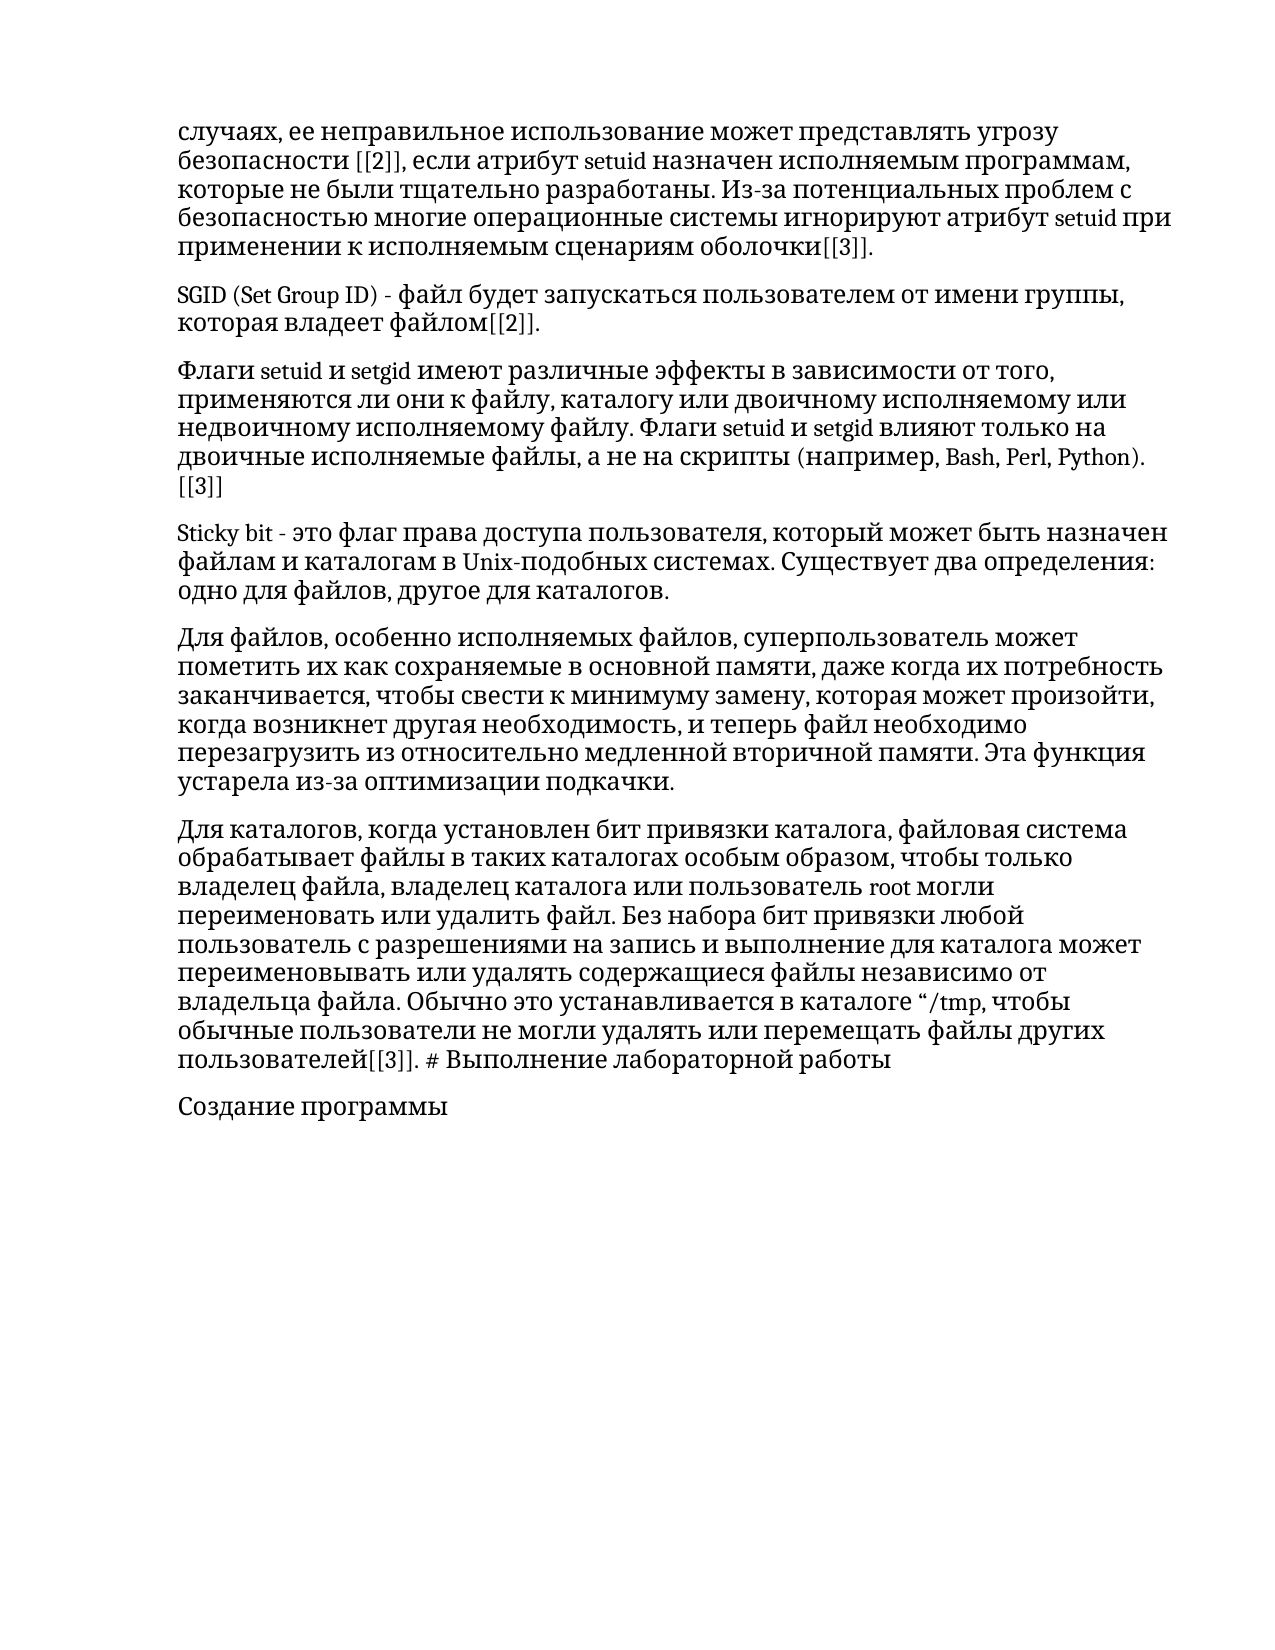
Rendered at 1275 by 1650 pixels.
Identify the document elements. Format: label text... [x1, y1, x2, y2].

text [177, 118, 1186, 262]
text Sticky bit - это флаг права доступа пользователя, который может быть назначен файлам и каталогам в Unix-подобных системах. Существует два определения: одно для файлов, другое для каталогов. [177, 519, 1186, 606]
text Для файлов, особенно исполняемых файлов, суперпользователь может пометить их как сохраняемые в основной памяти, даже когда их потребность заканчивается, чтобы свести к минимуму замену, которая может произойти, когда возникнет другая необходимость, и теперь файл необходимо перезагрузить из относительно медленной вторичной памяти. Эта функция устарела из-за оптимизации подкачки. [177, 624, 1186, 797]
text Создание программы [177, 1093, 1186, 1122]
text SGID (Set Group ID) - файл будет запускаться пользователем от имени группы, которая владеет файлом[[2]]. [177, 281, 1186, 338]
text Флаги setuid и setgid имеют различные эффекты в зависимости от того, применяются ли они к файлу, каталогу или двоичному исполняемому или недвоичному исполняемому файлу. Флаги setuid и setgid влияют только на двоичные исполняемые файлы, а не на скрипты (например, Bash, Perl, Python).[[3]] [177, 357, 1186, 501]
text Для каталогов, когда установлен бит привязки каталога, файловая система обрабатывает файлы в таких каталогах особым образом, чтобы только владелец файла, владелец каталога или пользователь root могли переименовать или удалить файл. Без набора бит привязки любой пользователь с разрешениями на запись и выполнение для каталога может переименовывать или удалять содержащиеся файлы независимо от владельца файла. Обычно это устанавливается в каталоге “/tmp, чтобы обычные пользователи не могли удалять или перемещать файлы других пользователей[[3]]. # Выполнение лабораторной работы [177, 816, 1186, 1074]
